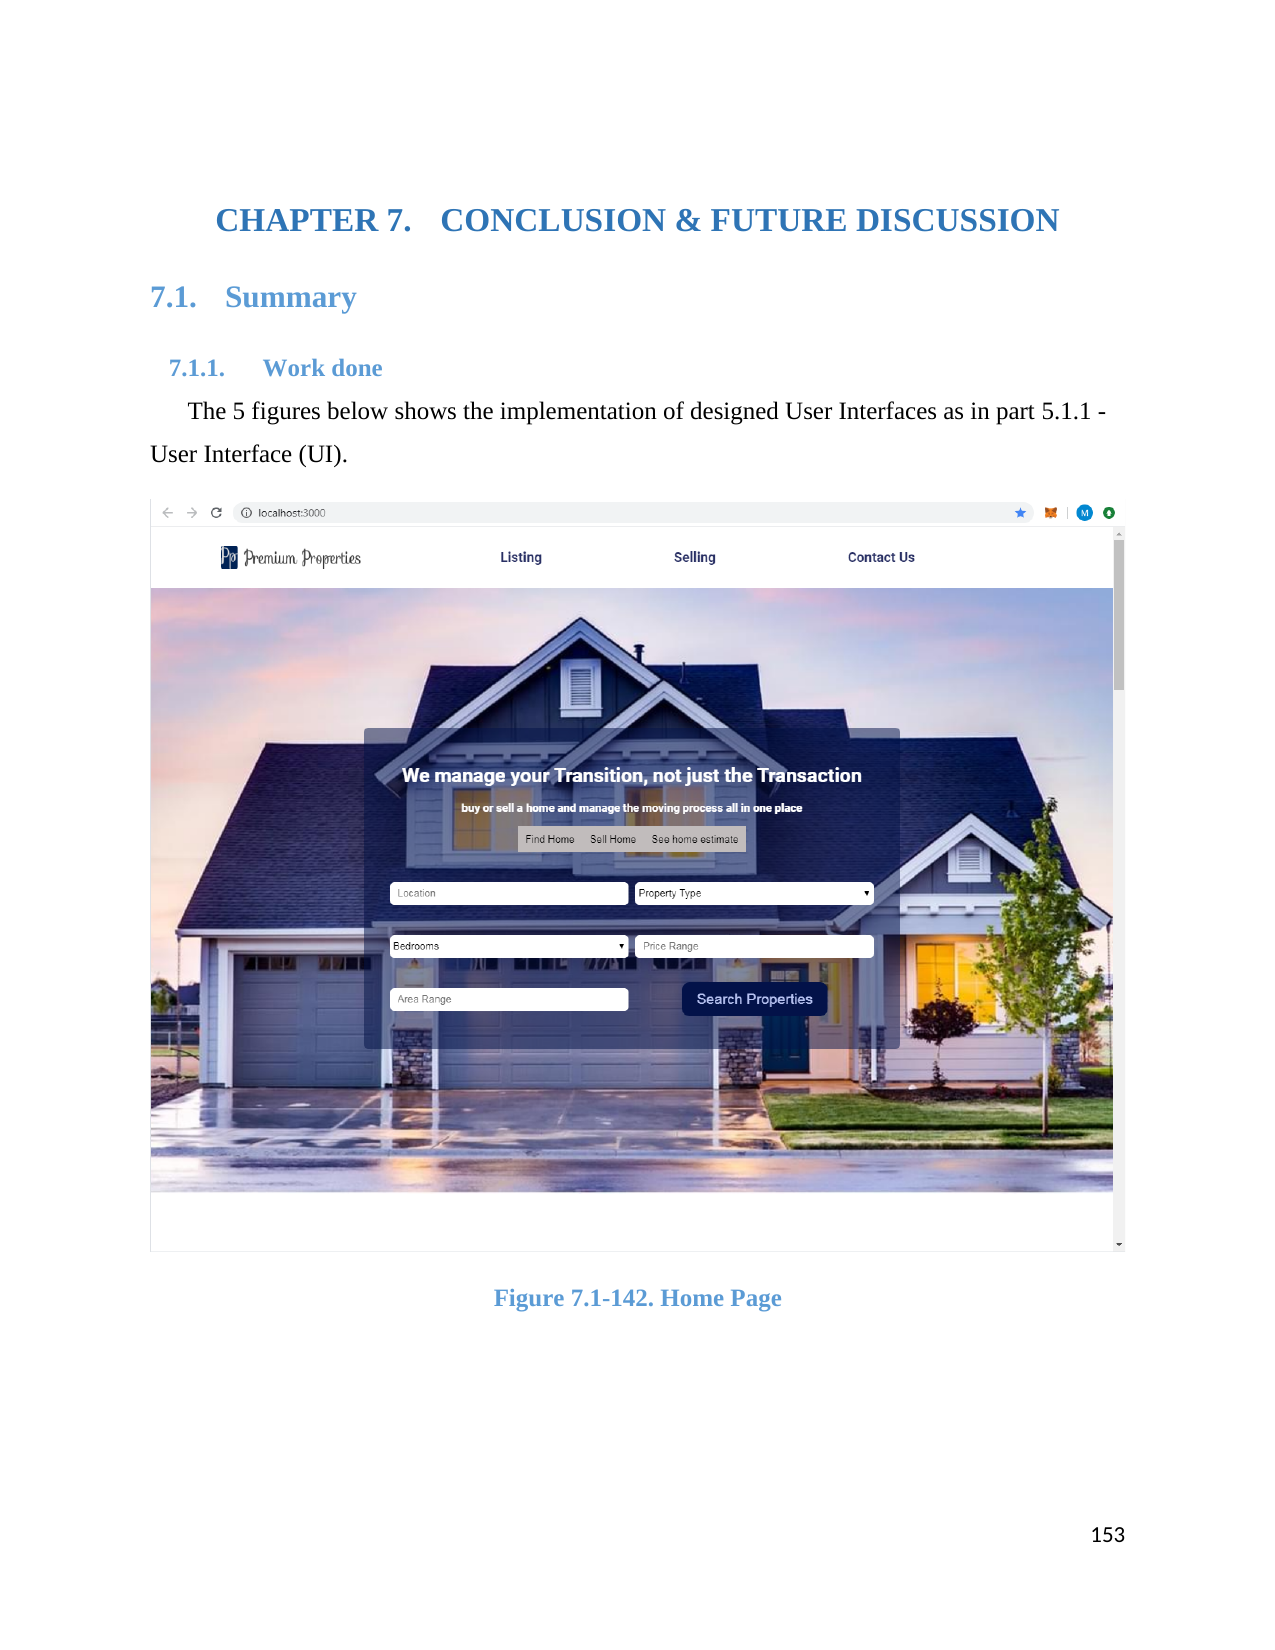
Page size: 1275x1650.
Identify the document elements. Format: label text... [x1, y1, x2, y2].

subtitle Work done [169, 353, 1125, 382]
subtitle CONCLUSION & FUTURE DISCUSSION [150, 200, 1125, 238]
picture [150, 499, 1125, 1252]
subtitle Summary [150, 278, 1125, 314]
